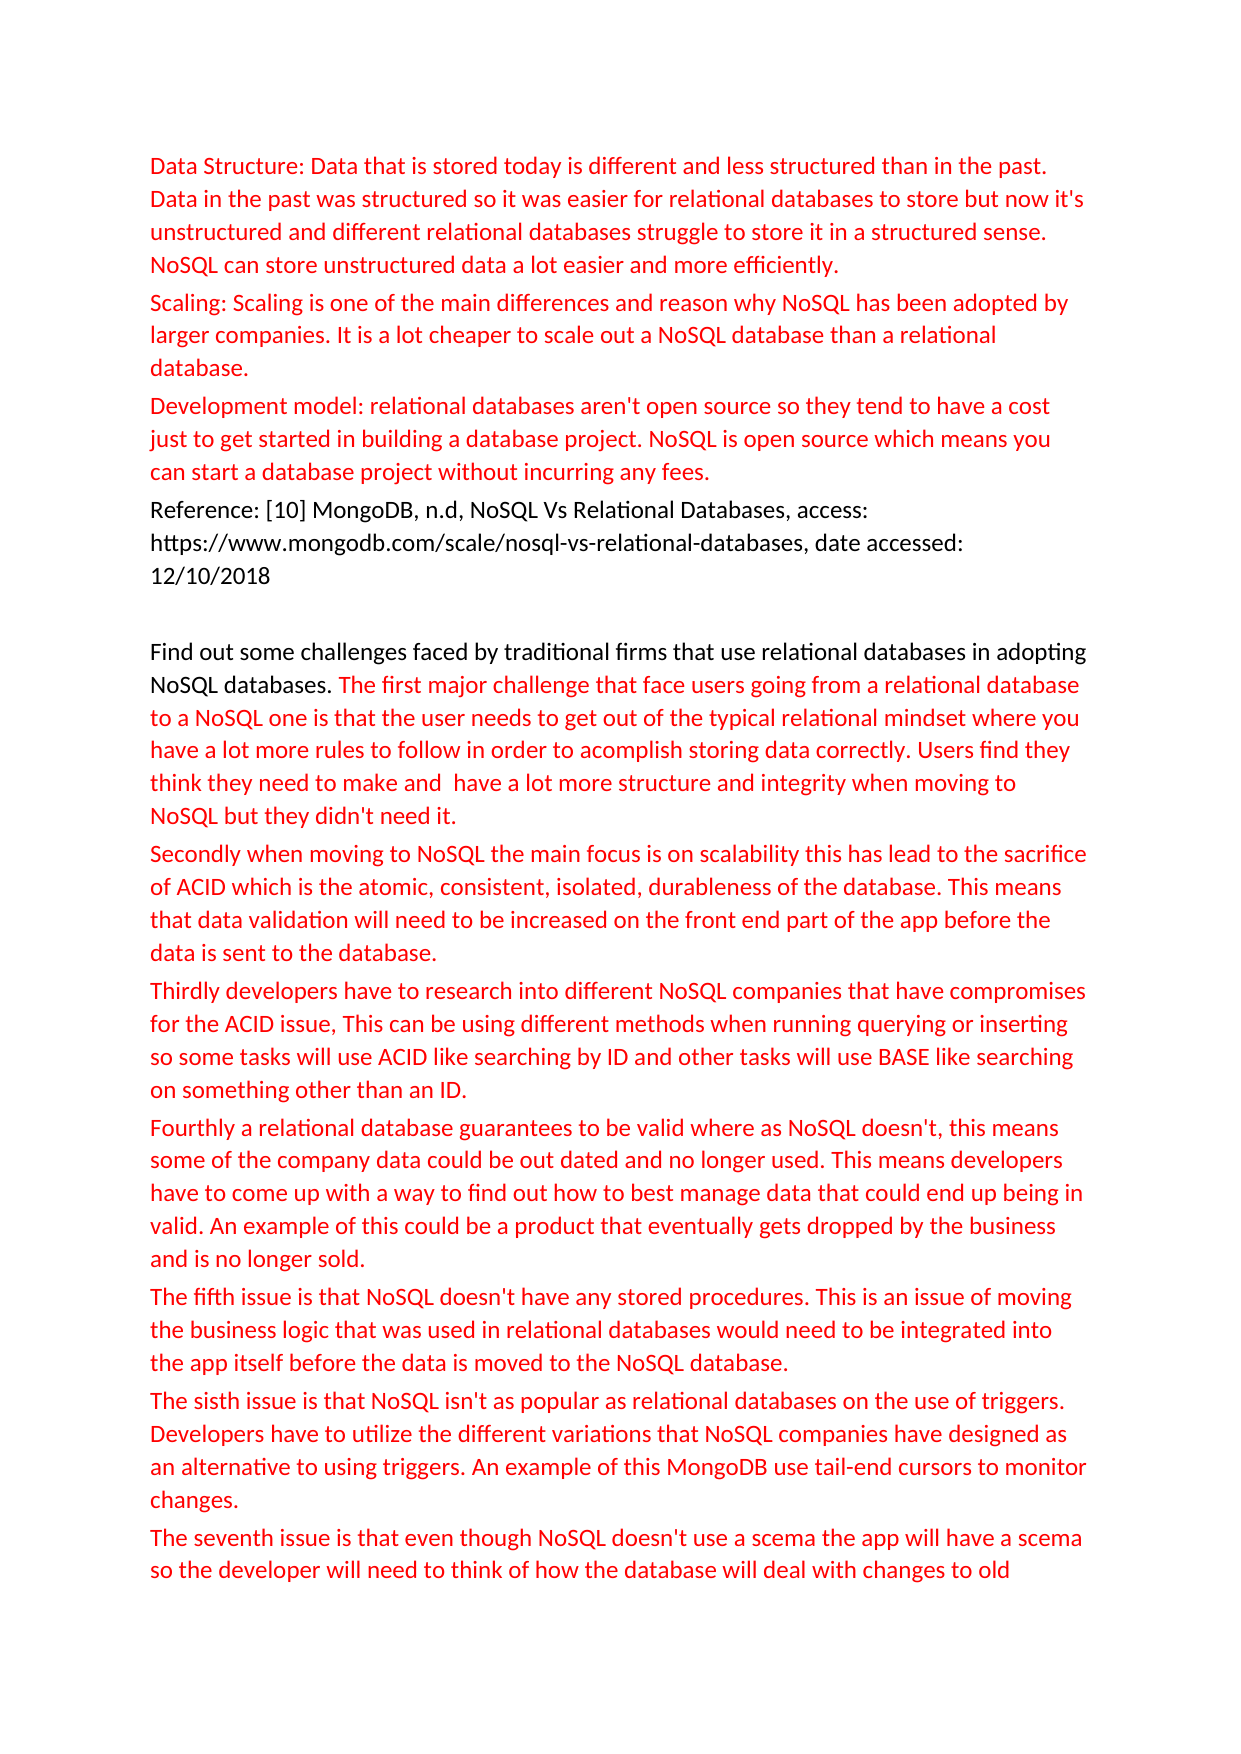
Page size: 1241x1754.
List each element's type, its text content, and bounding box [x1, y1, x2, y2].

text Fourthly a relational database guarantees to be valid where as NoSQL doesn't, this means some of the company data could be out dated and no longer used. This means developers have to come up with a way to find out how to best manage data that could end up being in valid. An example of this could be a product that eventually gets dropped by the business and is no longer sold. [150, 1112, 1090, 1274]
text The fifth issue is that NoSQL doesn't have any stored procedures. This is an issue of moving the business logic that was used in relational databases would need to be integrated into the app itself before the data is moved to the NoSQL database. [150, 1281, 1090, 1378]
text Scaling: Scaling is one of the main differences and reason why NoSQL has been adopted by larger companies. It is a lot cheaper to scale out a NoSQL database than a relational database. [150, 287, 1090, 383]
text Secondly when moving to NoSQL the main focus is on scalability this has lead to the sacrifice of ACID which is the atomic, consistent, isolated, durableness of the database. This means that data validation will need to be increased on the front end part of the app before the data is sent to the database. [150, 838, 1090, 968]
text Development model: relational databases aren't open source so they tend to have a cost just to get started in building a database project. NoSQL is open source which means you can start a database project without incurring any fees. [150, 390, 1090, 487]
text The sisth issue is that NoSQL isn't as popular as relational databases on the use of triggers. Developers have to utilize the different variations that NoSQL companies have designed as an alternative to using triggers. An example of this MongoDB use tail-end cursors to monitor changes. [150, 1385, 1090, 1514]
text Thirdly developers have to research into different NoSQL companies that have compromises for the ACID issue, This can be using different methods when running querying or inserting so some tasks will use ACID like searching by ID and other tasks will use BASE like searching on something other than an ID. [150, 975, 1090, 1104]
text Data Structure: Data that is stored today is different and less structured than in the past. Data in the past was structured so it was easier for relational databases to store but now it's unstructured and different relational databases struggle to store it in a structured sense. NoSQL can store unstructured data a lot easier and more efficiently. [150, 150, 1090, 279]
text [150, 1522, 1090, 1585]
text Reference: [10] MongoDB, n.d, NoSQL Vs Relational Databases, access: https://www.mongodb.com/scale/nosql-vs-relational-databases, date accessed: 12/10/2018 [150, 494, 1090, 591]
text Find out some challenges faced by traditional firms that use relational databases in adopting NoSQL databases. The first major challenge that face users going from a relational database to a NoSQL one is that the user needs to get out of the typical relational mindset where you have a lot more rules to follow in order to acomplish storing data correctly. Users find they think they need to make and have a lot more structure and integrity when moving to NoSQL but they didn't need it. [150, 636, 1090, 831]
